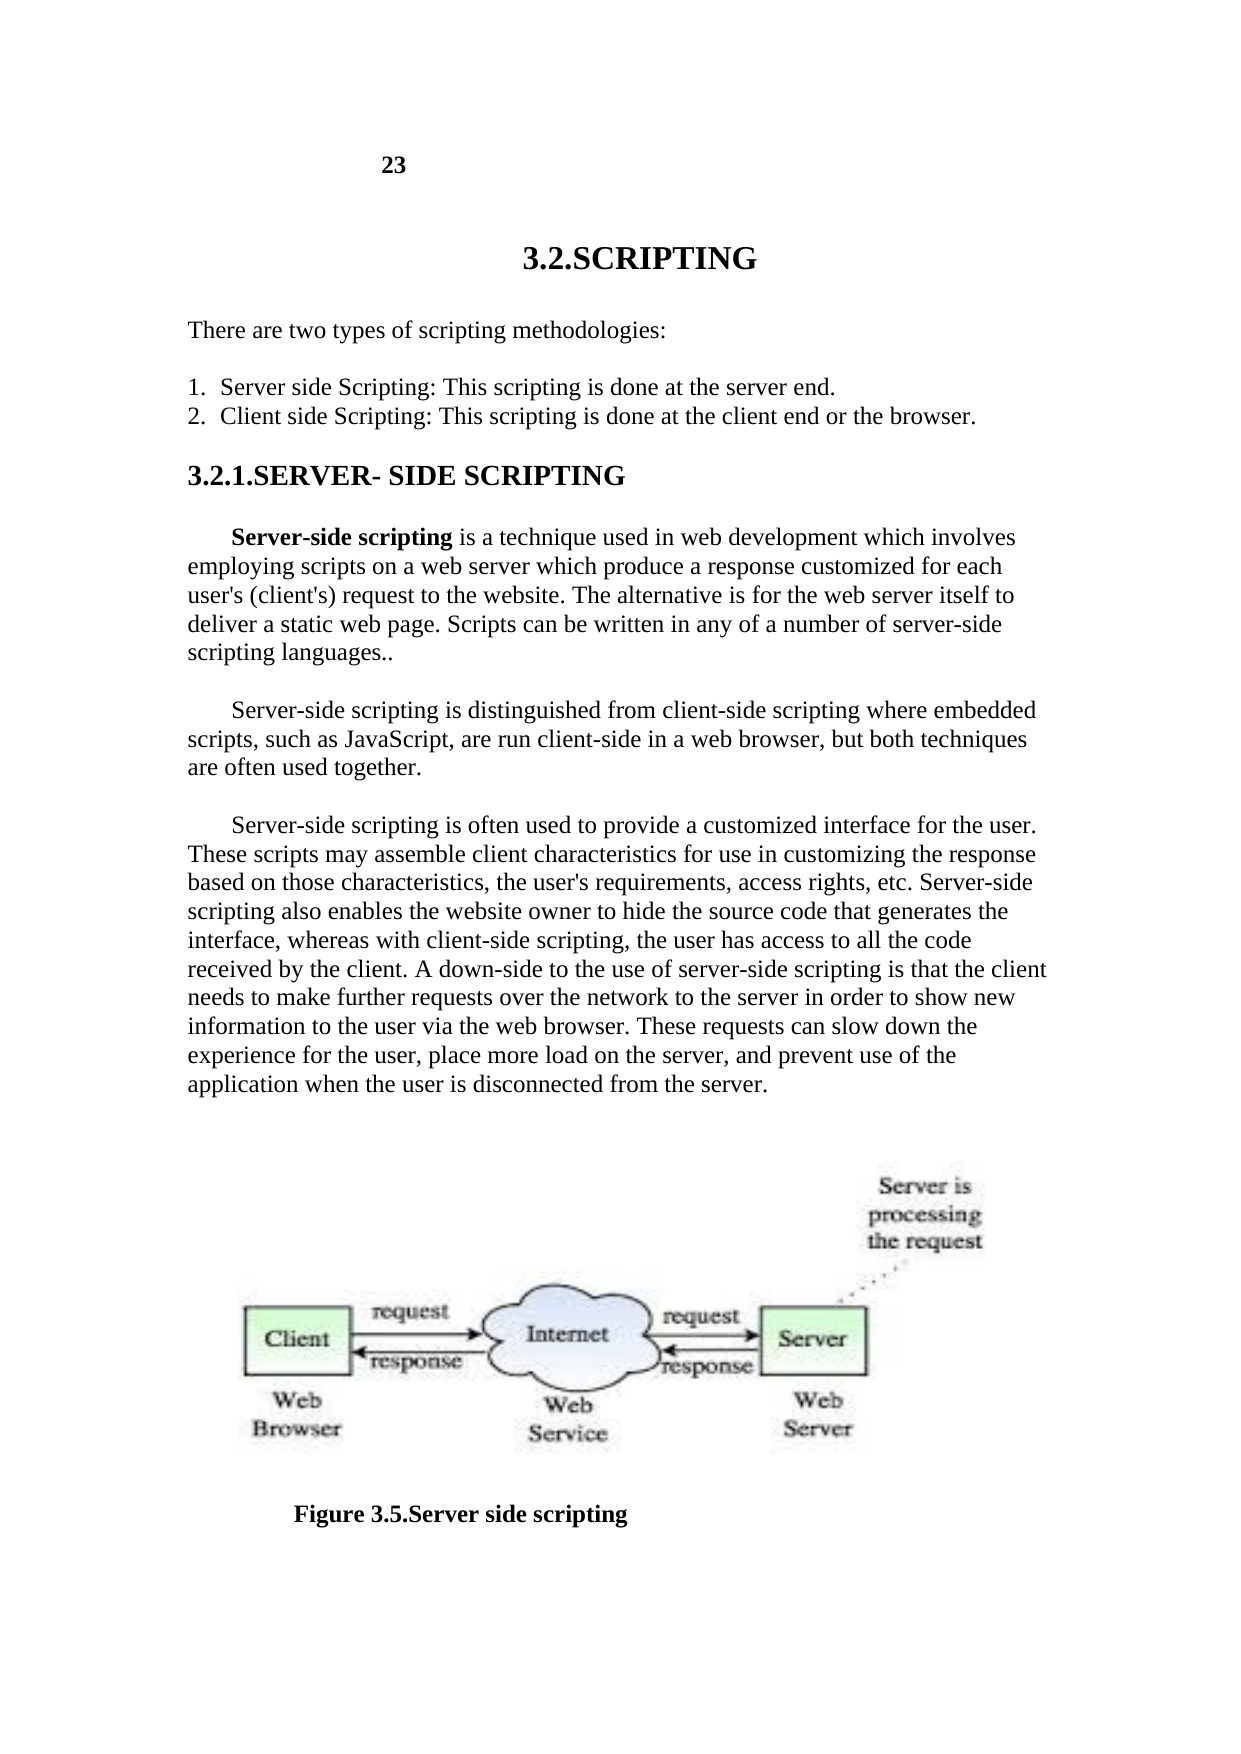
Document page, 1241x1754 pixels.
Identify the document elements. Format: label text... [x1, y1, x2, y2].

list Server-side scripting is a technique used in web development which involves employing scripts on a web server which produce a response customized for each user's (client's) request to the website. The alternative is for the web server itself to deliver a static web page. Scripts can be written in any of a number of server-side scripting languages.. [187, 522, 1053, 666]
list Client side Scripting: This scripting is done at the client end or the browser. [187, 401, 1053, 430]
list Server-side scripting is distinguished from client-side scripting where embedded scripts, such as JavaScript, are run client-side in a web browser, but both techniques are often used together. [187, 695, 1053, 781]
list Server-side scripting is often used to provide a customized interface for the user. These scripts may assemble client characteristics for use in customizing the response based on those characteristics, the user's requirements, access rights, etc. Server-side scripting also enables the website owner to hide the source code that generates the interface, whereas with client-side scripting, the user has access to all the code received by the client. A down-side to the use of server-side scripting is that the client needs to make further requests over the network to the server in order to show new information to the user via the web browser. These requests can slow down the experience for the user, place more load on the server, and prevent use of the application when the user is disconnected from the server. [187, 810, 1053, 1097]
list Figure 3.5.Server side scripting [187, 1499, 1053, 1528]
picture [237, 1126, 999, 1461]
list There are two types of scripting methodologies: [187, 315, 1053, 343]
list 23 [187, 150, 1053, 179]
list Server side Scripting: This scripting is done at the server end. [187, 372, 1053, 401]
list 3.2.1.SERVER- SIDE SCRIPTING [187, 458, 1053, 492]
list 3.2.SCRIPTING [187, 238, 1053, 276]
